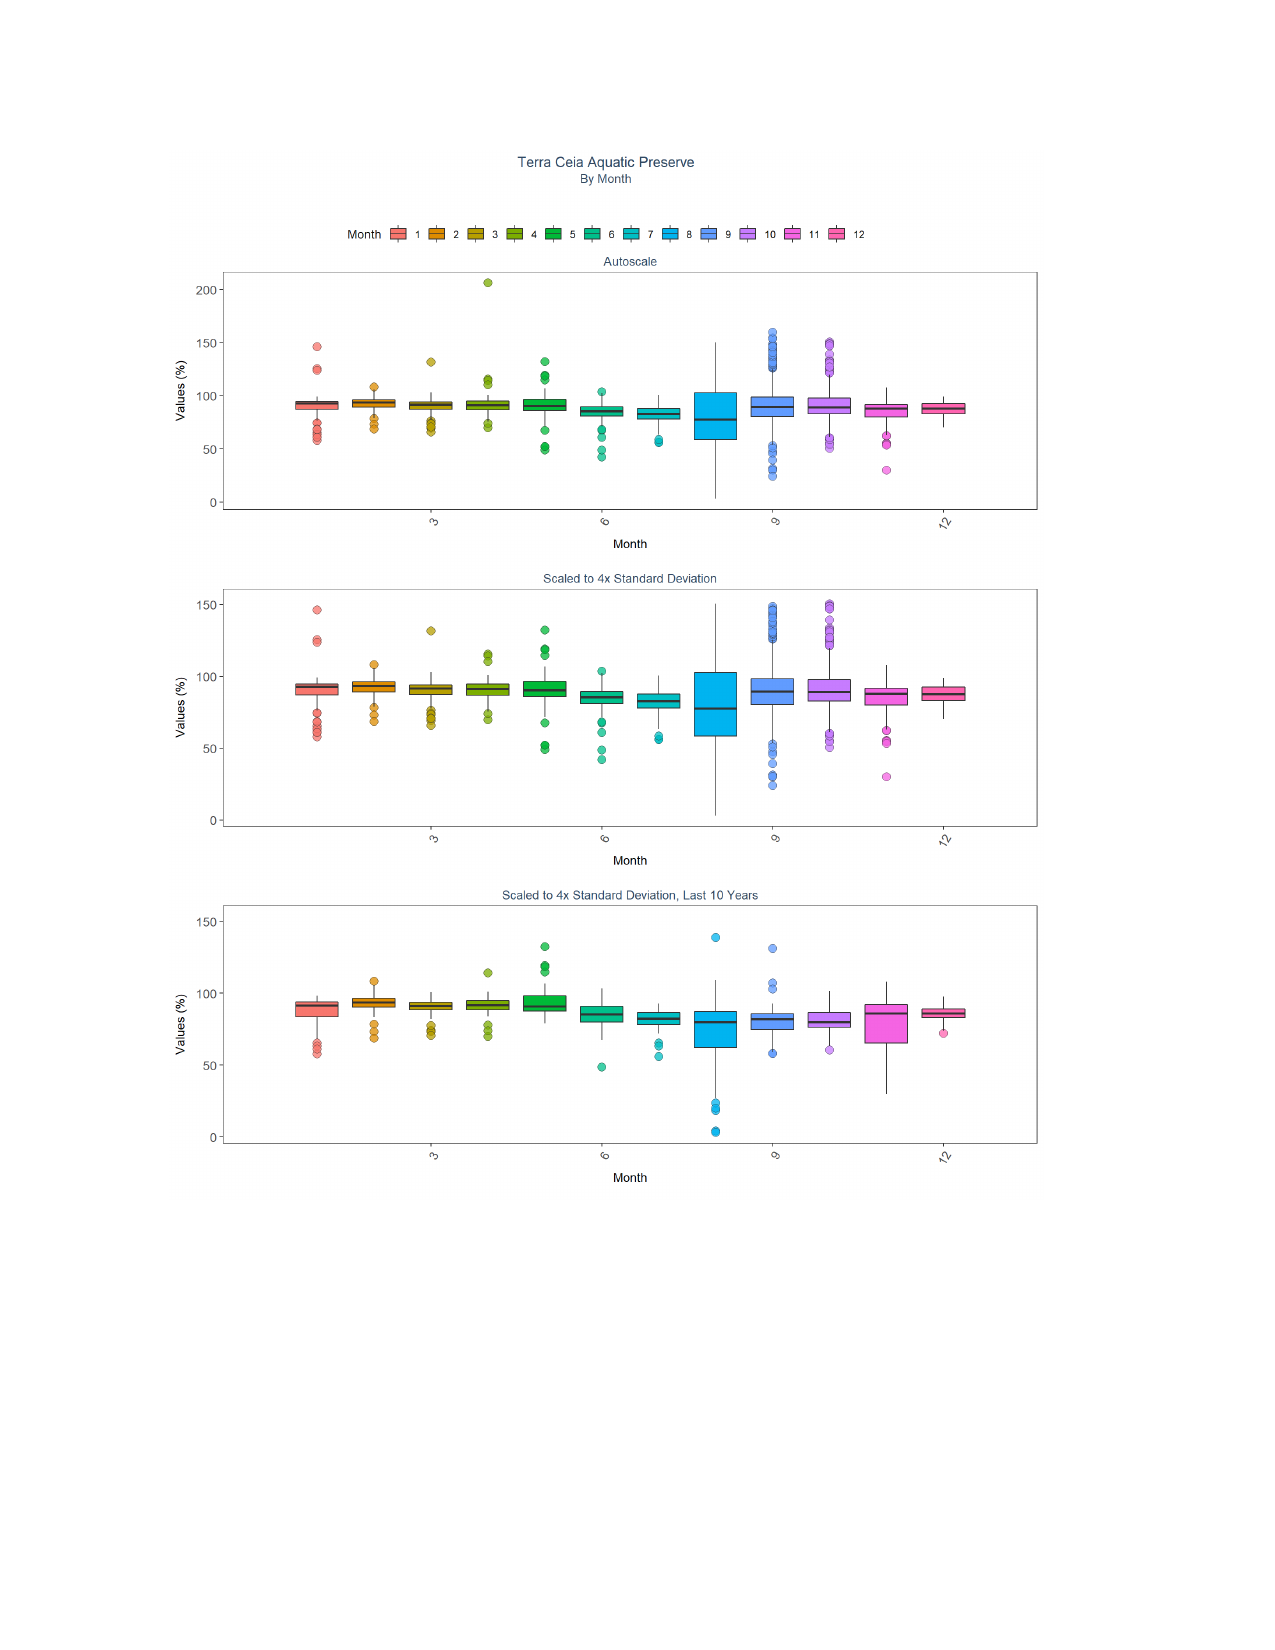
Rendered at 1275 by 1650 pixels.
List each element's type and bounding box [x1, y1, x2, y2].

picture [168, 150, 1044, 1200]
